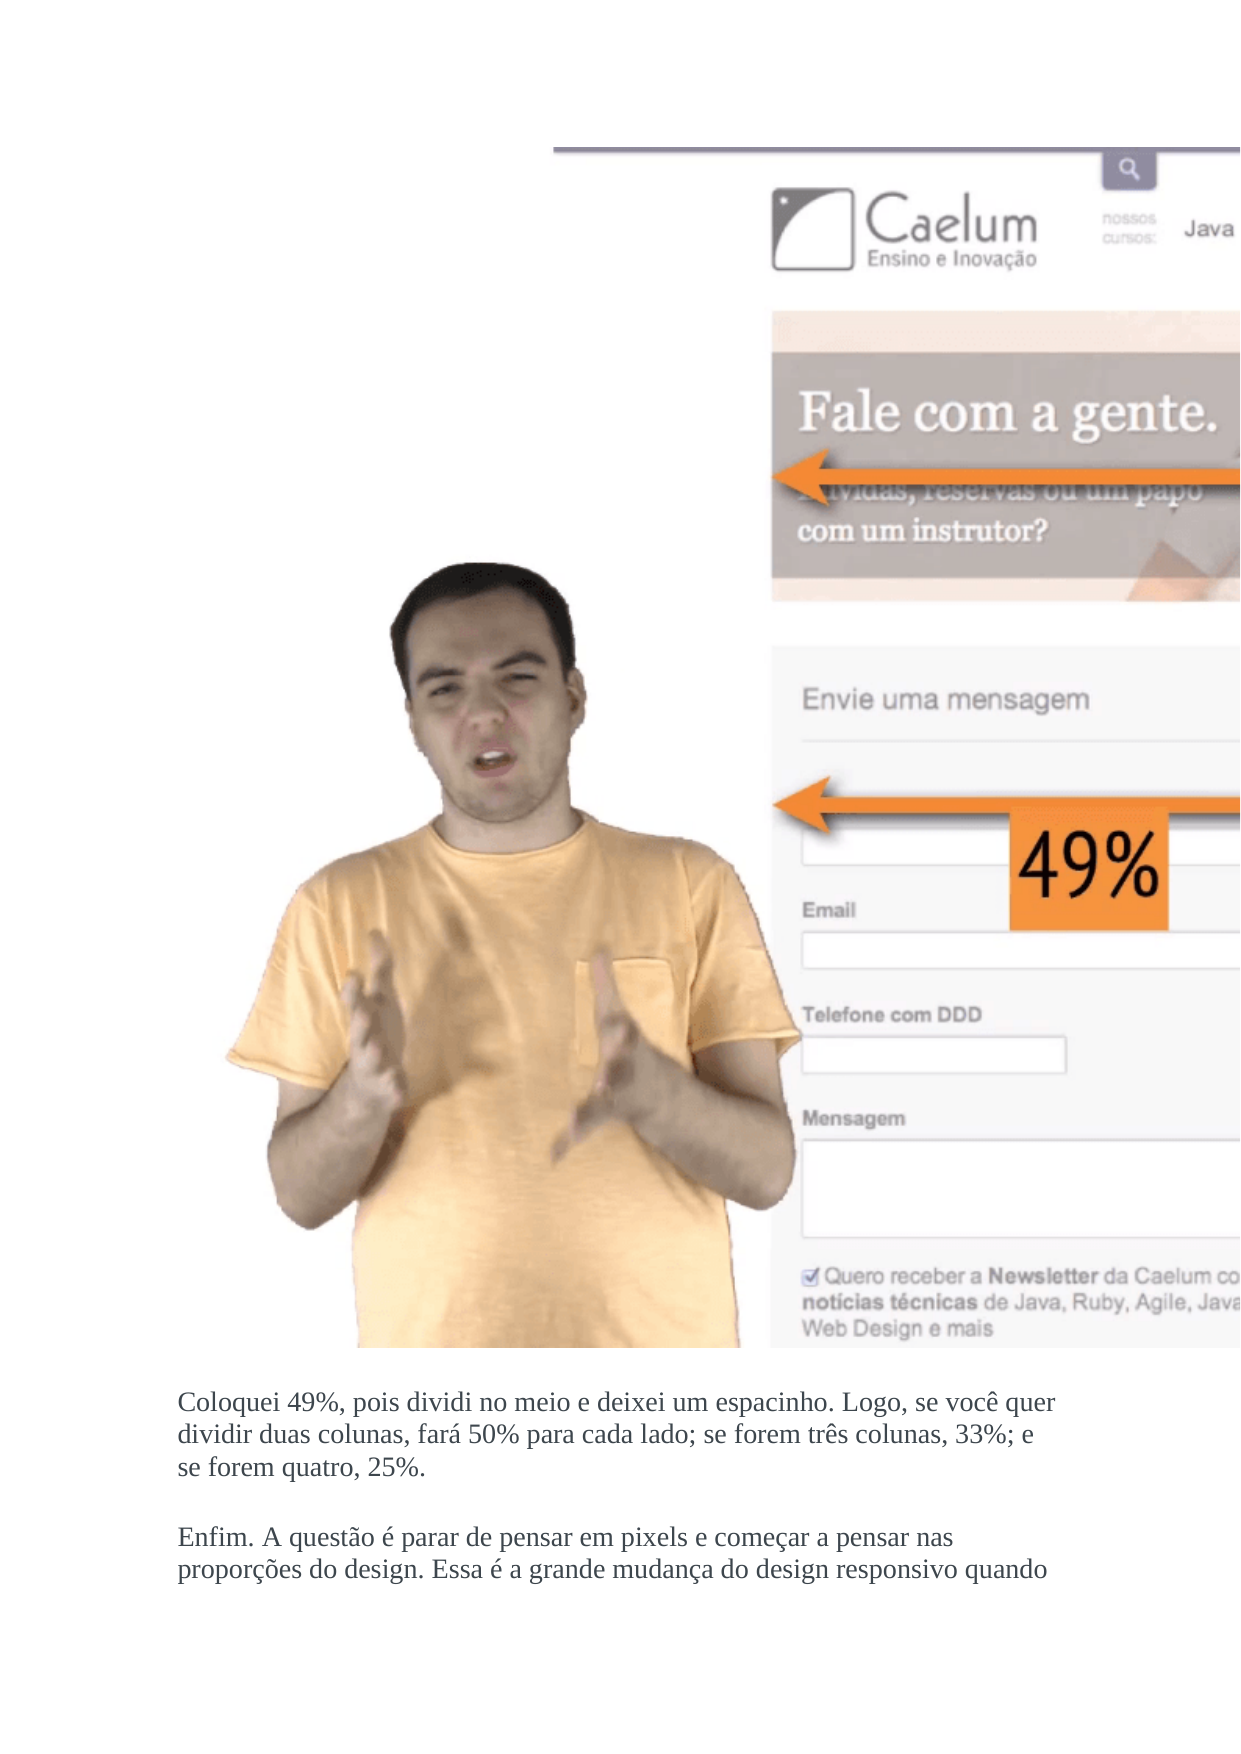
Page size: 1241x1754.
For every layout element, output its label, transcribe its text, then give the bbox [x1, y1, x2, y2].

text Coloquei 49%, pois dividi no meio e deixei um espacinho. Logo, se você quer dividir duas colunas, fará 50% para cada lado; se forem três colunas, 33%; e se forem quatro, 25%. [177, 1385, 1063, 1482]
picture [177, 147, 1241, 1348]
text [177, 1520, 1063, 1584]
